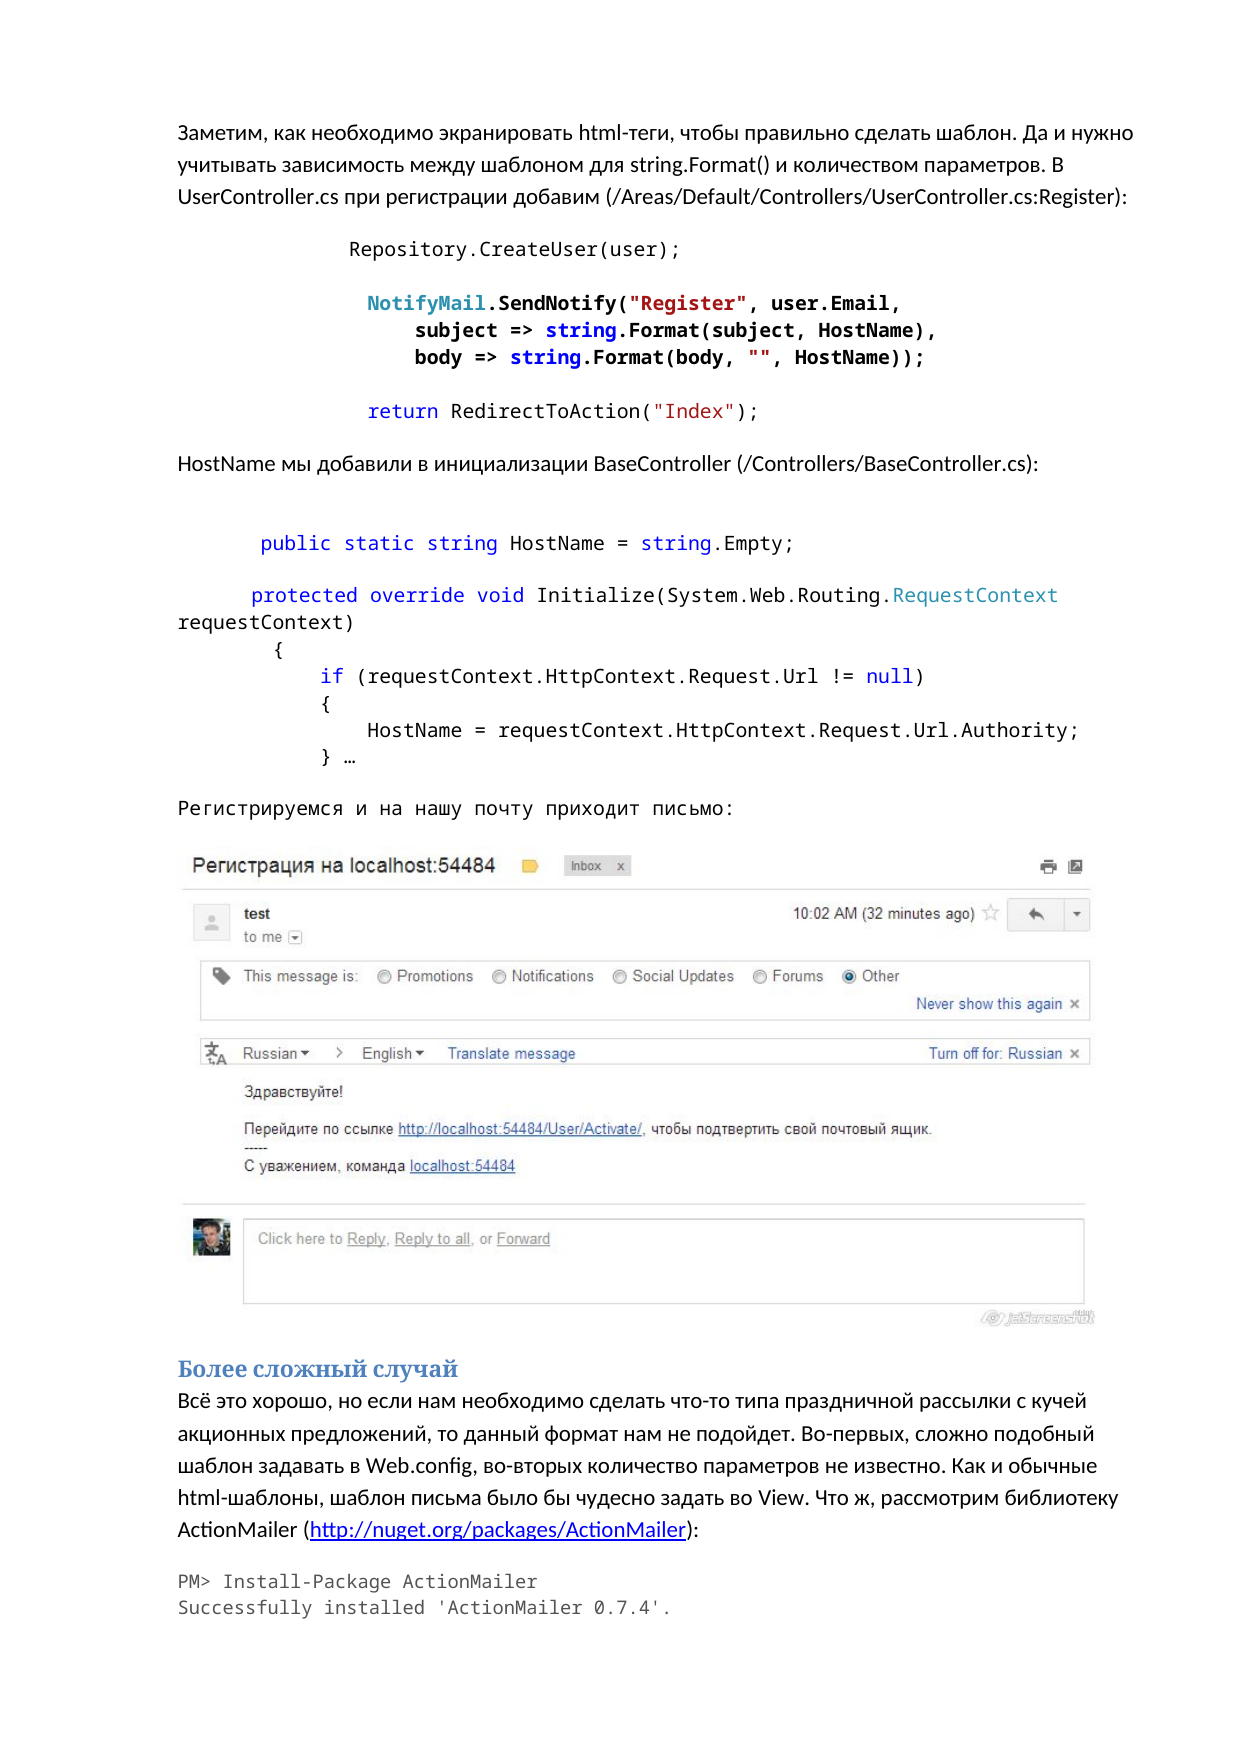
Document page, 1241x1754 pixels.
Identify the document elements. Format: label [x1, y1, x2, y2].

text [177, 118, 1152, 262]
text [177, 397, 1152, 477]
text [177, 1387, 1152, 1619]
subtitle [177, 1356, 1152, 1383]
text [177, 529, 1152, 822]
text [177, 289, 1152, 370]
picture [177, 846, 1102, 1332]
